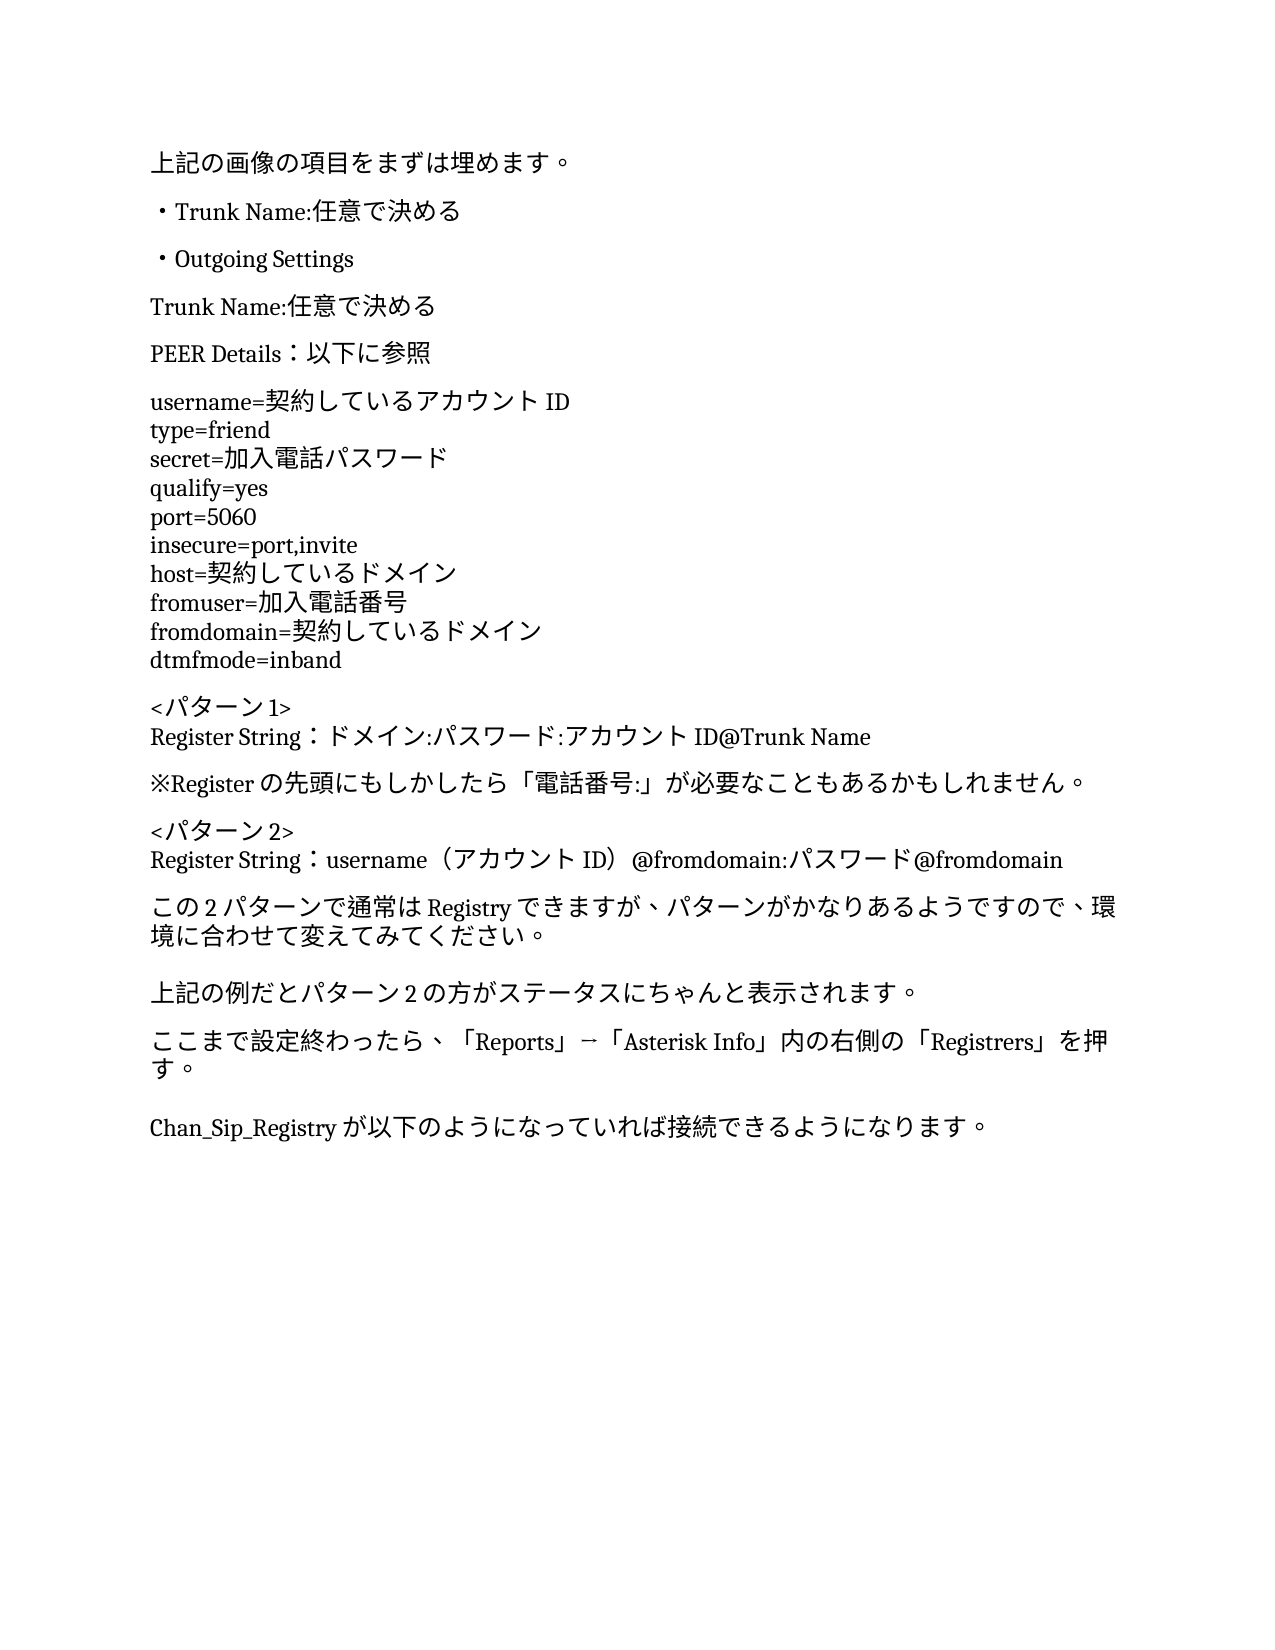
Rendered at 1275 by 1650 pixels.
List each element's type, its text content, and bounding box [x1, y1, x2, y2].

text ・Outgoing Settings [150, 245, 1125, 274]
text ・Trunk Name:任意で決める [150, 197, 1125, 226]
text username=契約しているアカウントID type=friend secret=加入電話パスワード qualify=yes port=5060 insecure=port,invite host=契約しているドメイン fromuser=加入電話番号 fromdomain=契約しているドメイン dtmfmode=inband [150, 387, 1125, 675]
text 上記の画像の項目をまずは埋めます。 [150, 150, 1125, 179]
text PEER Details：以下に参照 [150, 340, 1125, 369]
text ここまで設定終わったら、「Reports」→「Asterisk Info」内の右側の「Registrers」を押す。 Chan_Sip_Registryが以下のようになっていれば接続できるようになります。 [150, 1027, 1125, 1142]
text Trunk Name:任意で決める [150, 292, 1125, 321]
text <パターン2> Register String：username（アカウントID）@fromdomain:パスワード@fromdomain [150, 817, 1125, 875]
text <パターン1> Register String：ドメイン:パスワード:アカウントID@Trunk Name [150, 694, 1125, 751]
text ※Registerの先頭にもしかしたら「電話番号:」が必要なこともあるかもしれません。 [150, 770, 1125, 799]
text この2パターンで通常はRegistryできますが、パターンがかなりあるようですので、環境に合わせて変えてみてください。 上記の例だとパターン2の方がステータスにちゃんと表示されます。 [150, 894, 1125, 1009]
